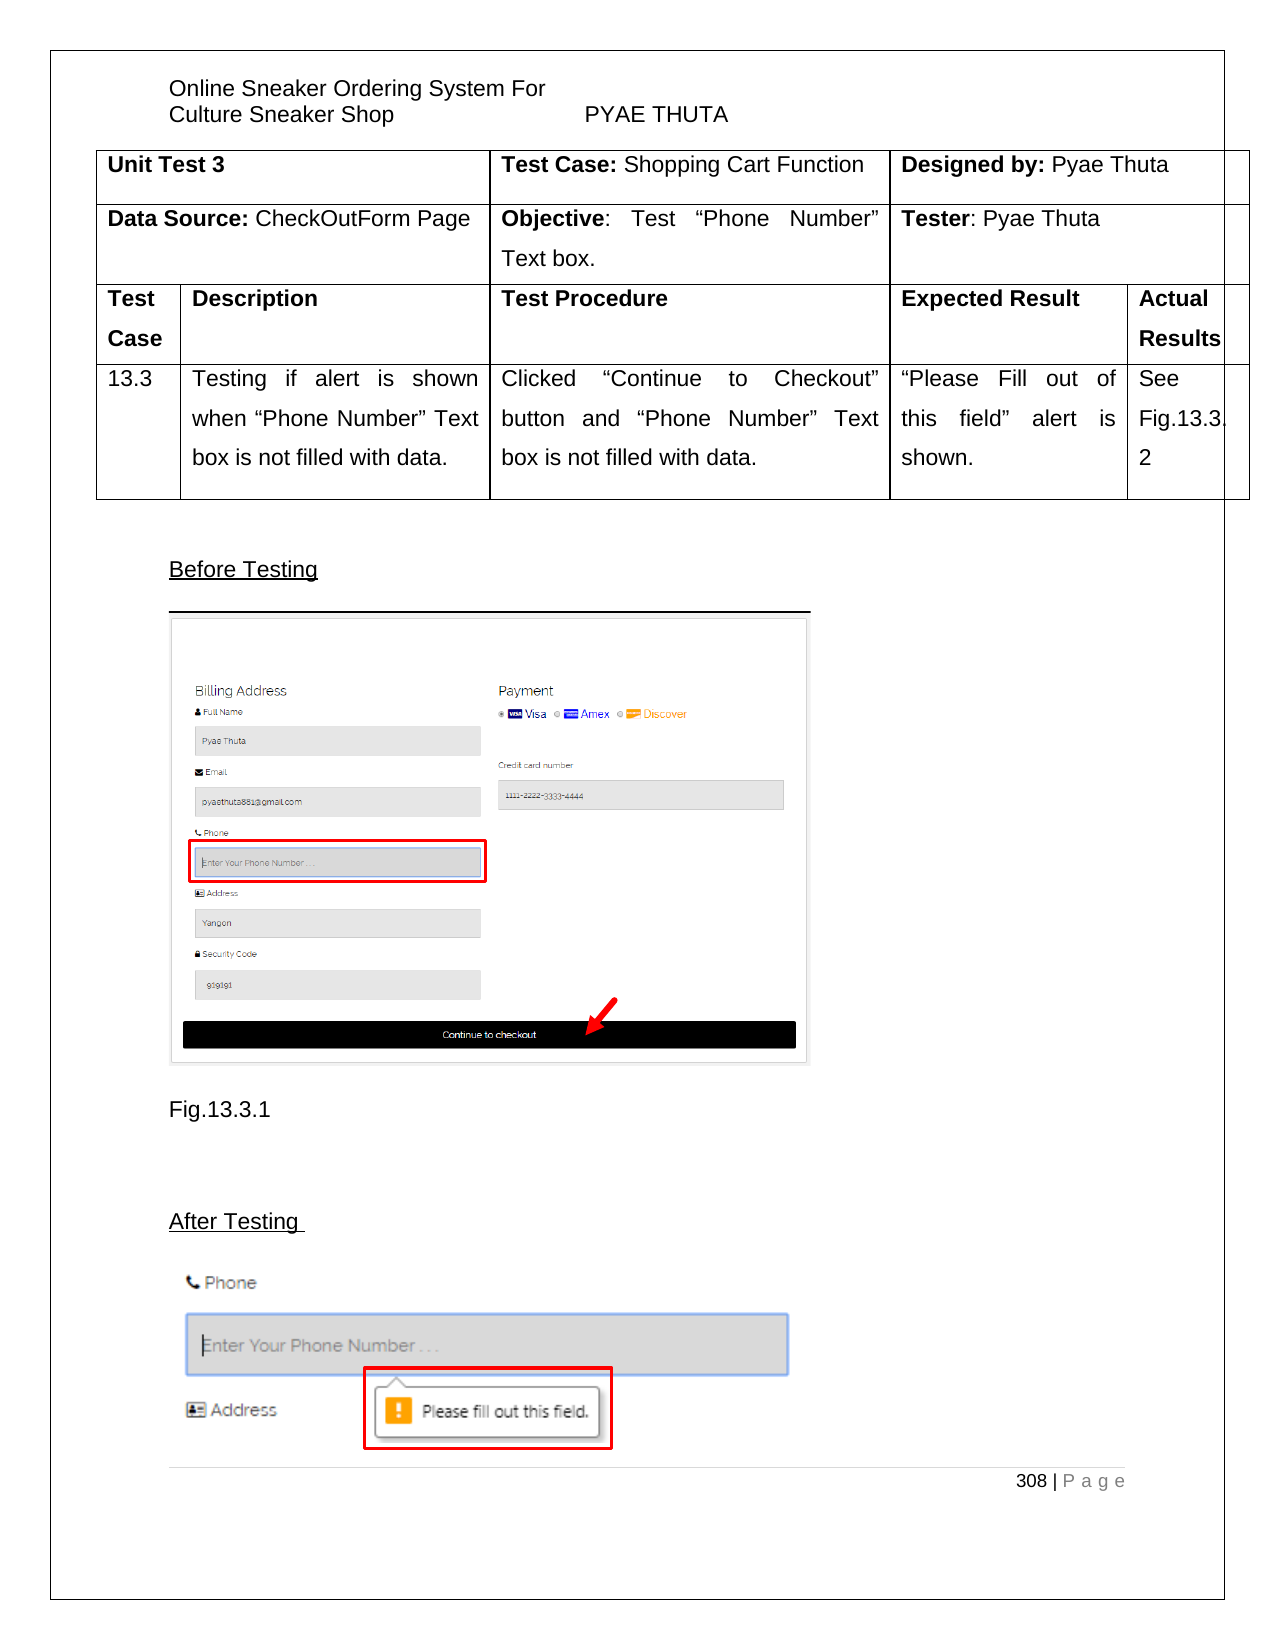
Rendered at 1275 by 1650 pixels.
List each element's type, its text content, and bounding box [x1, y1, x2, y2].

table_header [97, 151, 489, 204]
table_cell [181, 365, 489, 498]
picture [366, 1370, 610, 1443]
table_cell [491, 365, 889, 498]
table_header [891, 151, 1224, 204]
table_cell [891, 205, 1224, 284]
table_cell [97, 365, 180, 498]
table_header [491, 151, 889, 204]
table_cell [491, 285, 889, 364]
text Fig.13.3.1 [169, 1096, 1125, 1122]
picture [168, 611, 811, 1066]
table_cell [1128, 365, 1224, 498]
text After Testing [169, 1208, 1125, 1234]
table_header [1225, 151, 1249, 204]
text Before Testing [169, 556, 1125, 582]
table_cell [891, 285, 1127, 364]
picture [168, 1264, 796, 1443]
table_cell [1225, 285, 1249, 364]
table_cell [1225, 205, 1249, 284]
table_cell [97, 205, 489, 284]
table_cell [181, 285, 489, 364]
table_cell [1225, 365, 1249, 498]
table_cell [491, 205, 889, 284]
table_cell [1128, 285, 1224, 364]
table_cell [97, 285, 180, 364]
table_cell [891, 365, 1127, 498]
